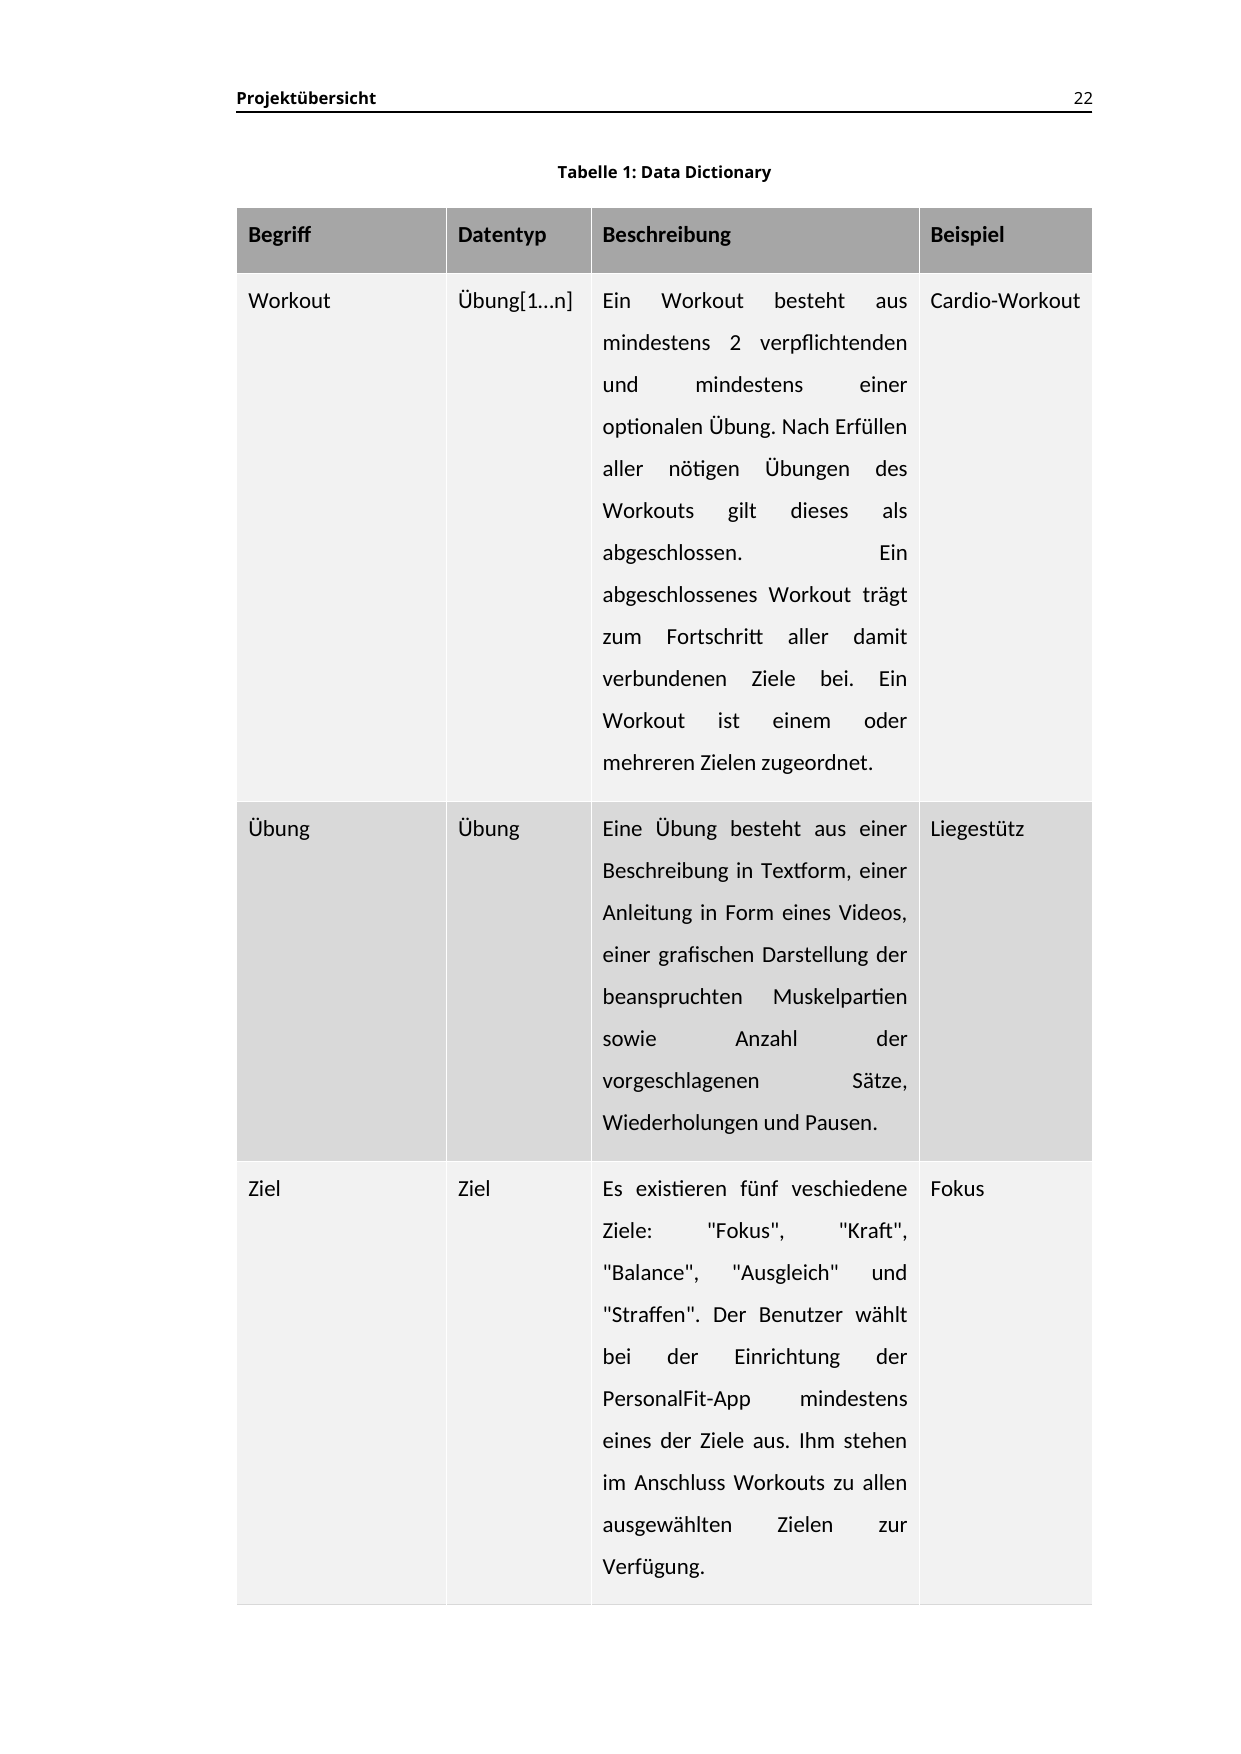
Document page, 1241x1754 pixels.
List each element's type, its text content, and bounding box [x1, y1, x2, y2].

table_cell Liegestütz [920, 802, 1092, 1161]
table_cell Ein Workout besteht aus mindestens 2 verpflichtenden und mindestens einer optionalen Übung. Nach Erfüllen aller nötigen Übungen des Workouts gilt dieses als abgeschlossen. Ein abgeschlossenes Workout trägt zum Fortschritt aller damit verbundenen Ziele bei. Ein Workout ist einem oder mehreren Zielen zugeordnet. [592, 274, 919, 801]
table_cell Übung[1…n] [447, 274, 591, 801]
table_cell Es existieren fünf veschiedene Ziele: "Fokus", "Kraft", "Balance", "Ausgleich" und "Straffen". Der Benutzer wählt bei der Einrichtung der PersonalFit-App mindestens eines der Ziele aus. Ihm stehen im Anschluss Workouts zu allen ausgewählten Zielen zur Verfügung. [592, 1162, 919, 1604]
table_cell Ziel [447, 1162, 591, 1604]
table_cell Übung [237, 802, 446, 1161]
table_cell Ziel [237, 1162, 446, 1604]
table_cell Workout [237, 274, 446, 801]
table_header Datentyp [447, 208, 591, 273]
table_header Beschreibung [592, 208, 919, 273]
table_cell Übung [447, 802, 591, 1161]
table_header Beispiel [920, 208, 1092, 273]
table_cell Fokus [920, 1162, 1092, 1604]
table_cell Eine Übung besteht aus einer Beschreibung in Textform, einer Anleitung in Form eines Videos, einer grafischen Darstellung der beanspruchten Muskelpartien sowie Anzahl der vorgeschlagenen Sätze, Wiederholungen und Pausen. [592, 802, 919, 1161]
table_cell Cardio-Workout [920, 274, 1092, 801]
table_header Begriff [237, 208, 446, 273]
